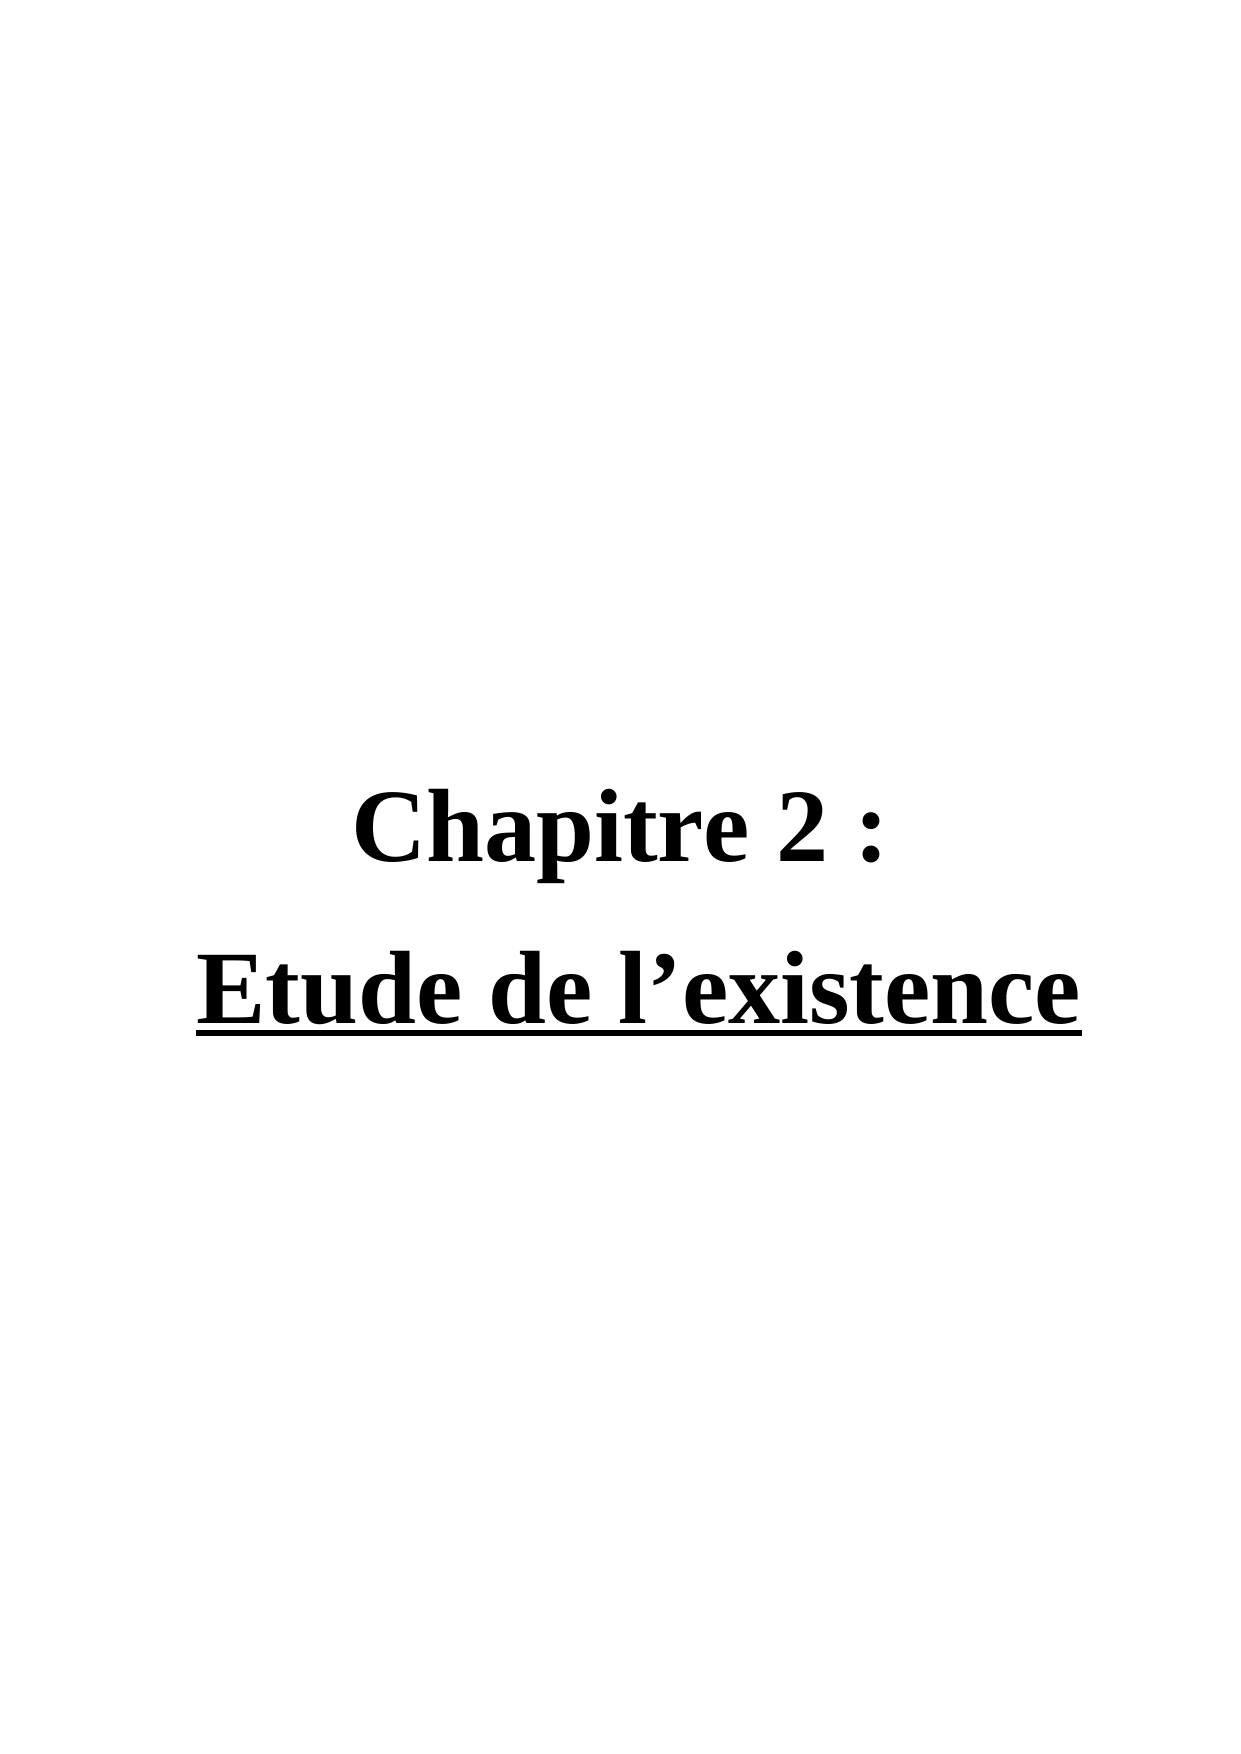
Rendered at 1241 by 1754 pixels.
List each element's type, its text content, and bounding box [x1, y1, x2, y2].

list Etude de l’existence [187, 927, 1090, 1046]
text Chapitre 2 : [150, 764, 1090, 884]
